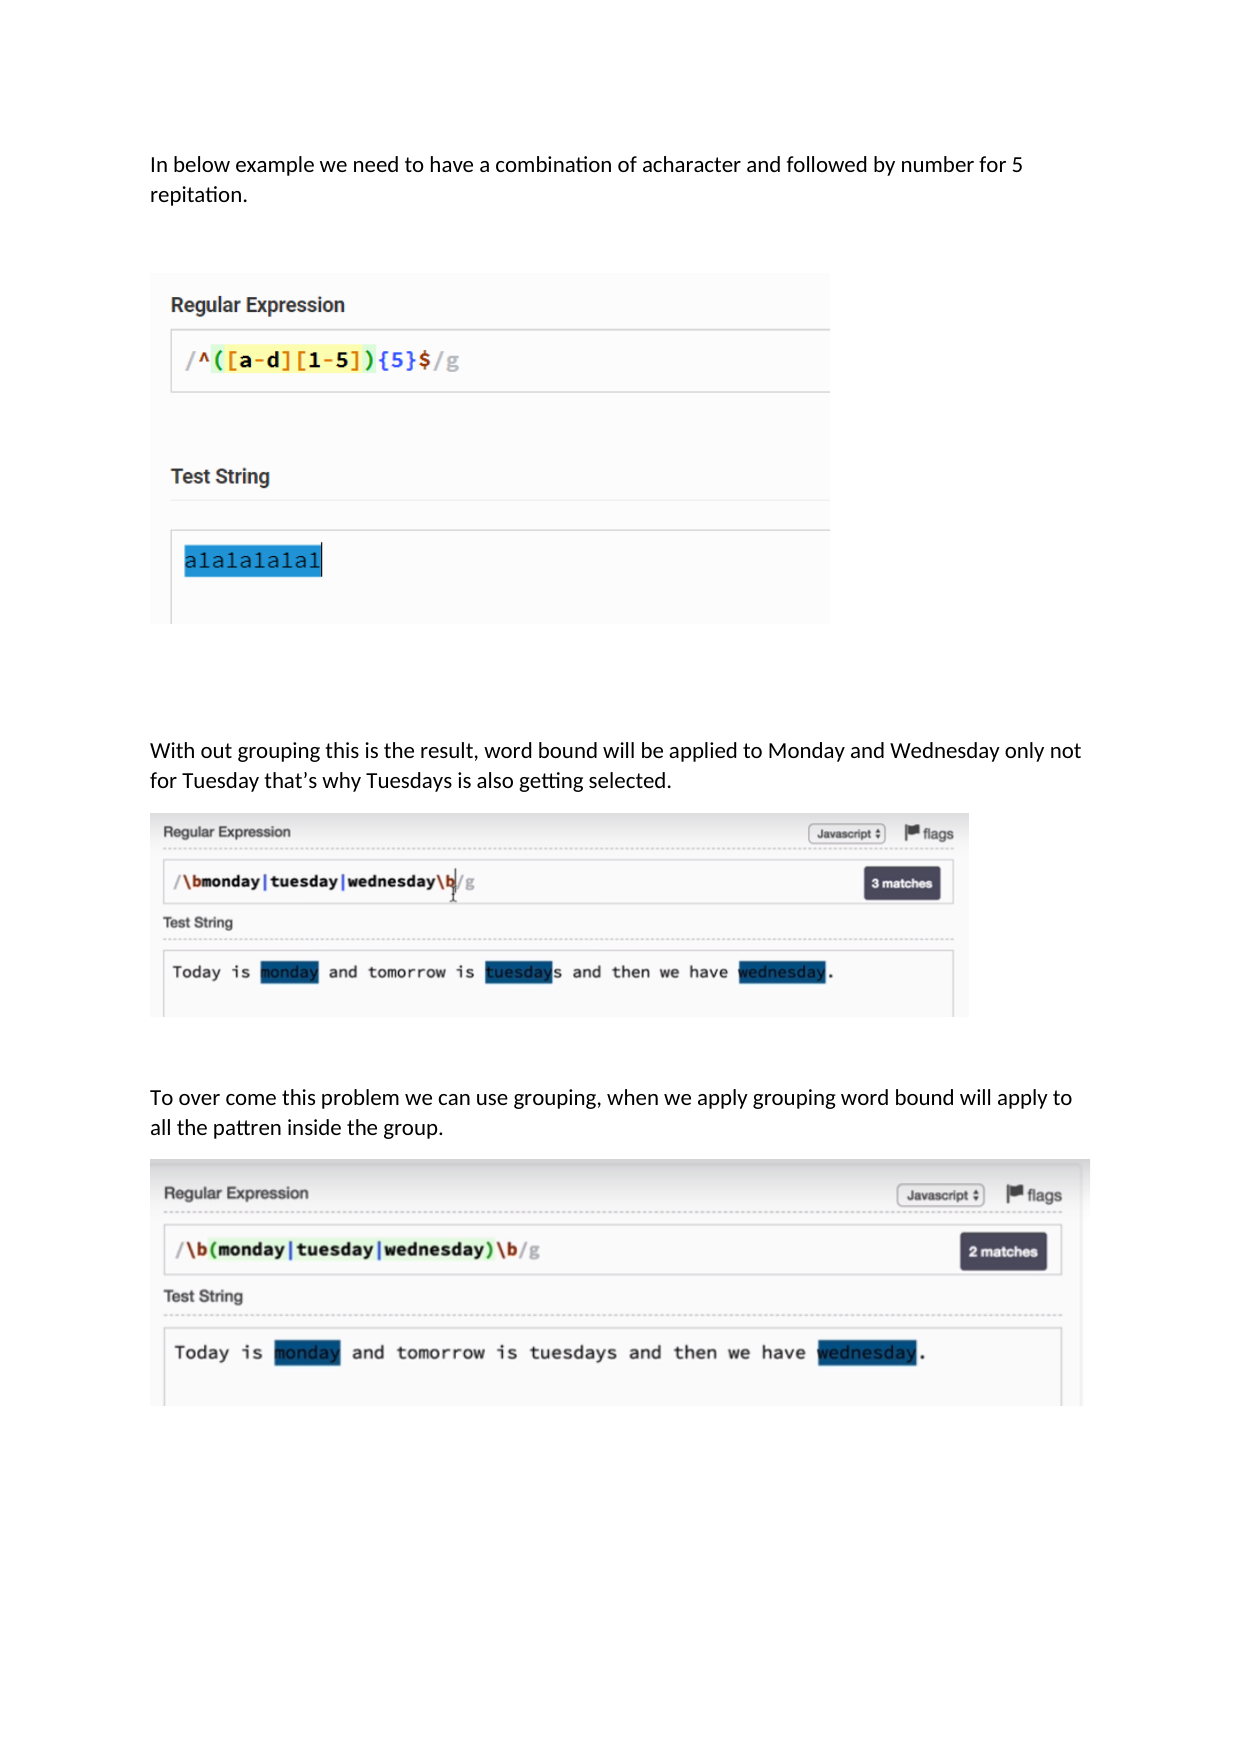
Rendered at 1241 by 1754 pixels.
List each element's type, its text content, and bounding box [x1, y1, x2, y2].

text To over come this problem we can use grouping, when we apply grouping word bound will apply to all the pattren inside the group. [150, 1083, 1090, 1141]
text With out grouping this is the result, word bound will be applied to Monday and Wednesday only not for Tuesday that’s why Tuesdays is also getting selected. [150, 736, 1090, 795]
picture [150, 273, 831, 624]
picture [150, 1159, 1091, 1406]
picture [150, 813, 969, 1017]
text In below example we need to have a combination of acharacter and followed by number for 5 repitation. [150, 150, 1090, 208]
